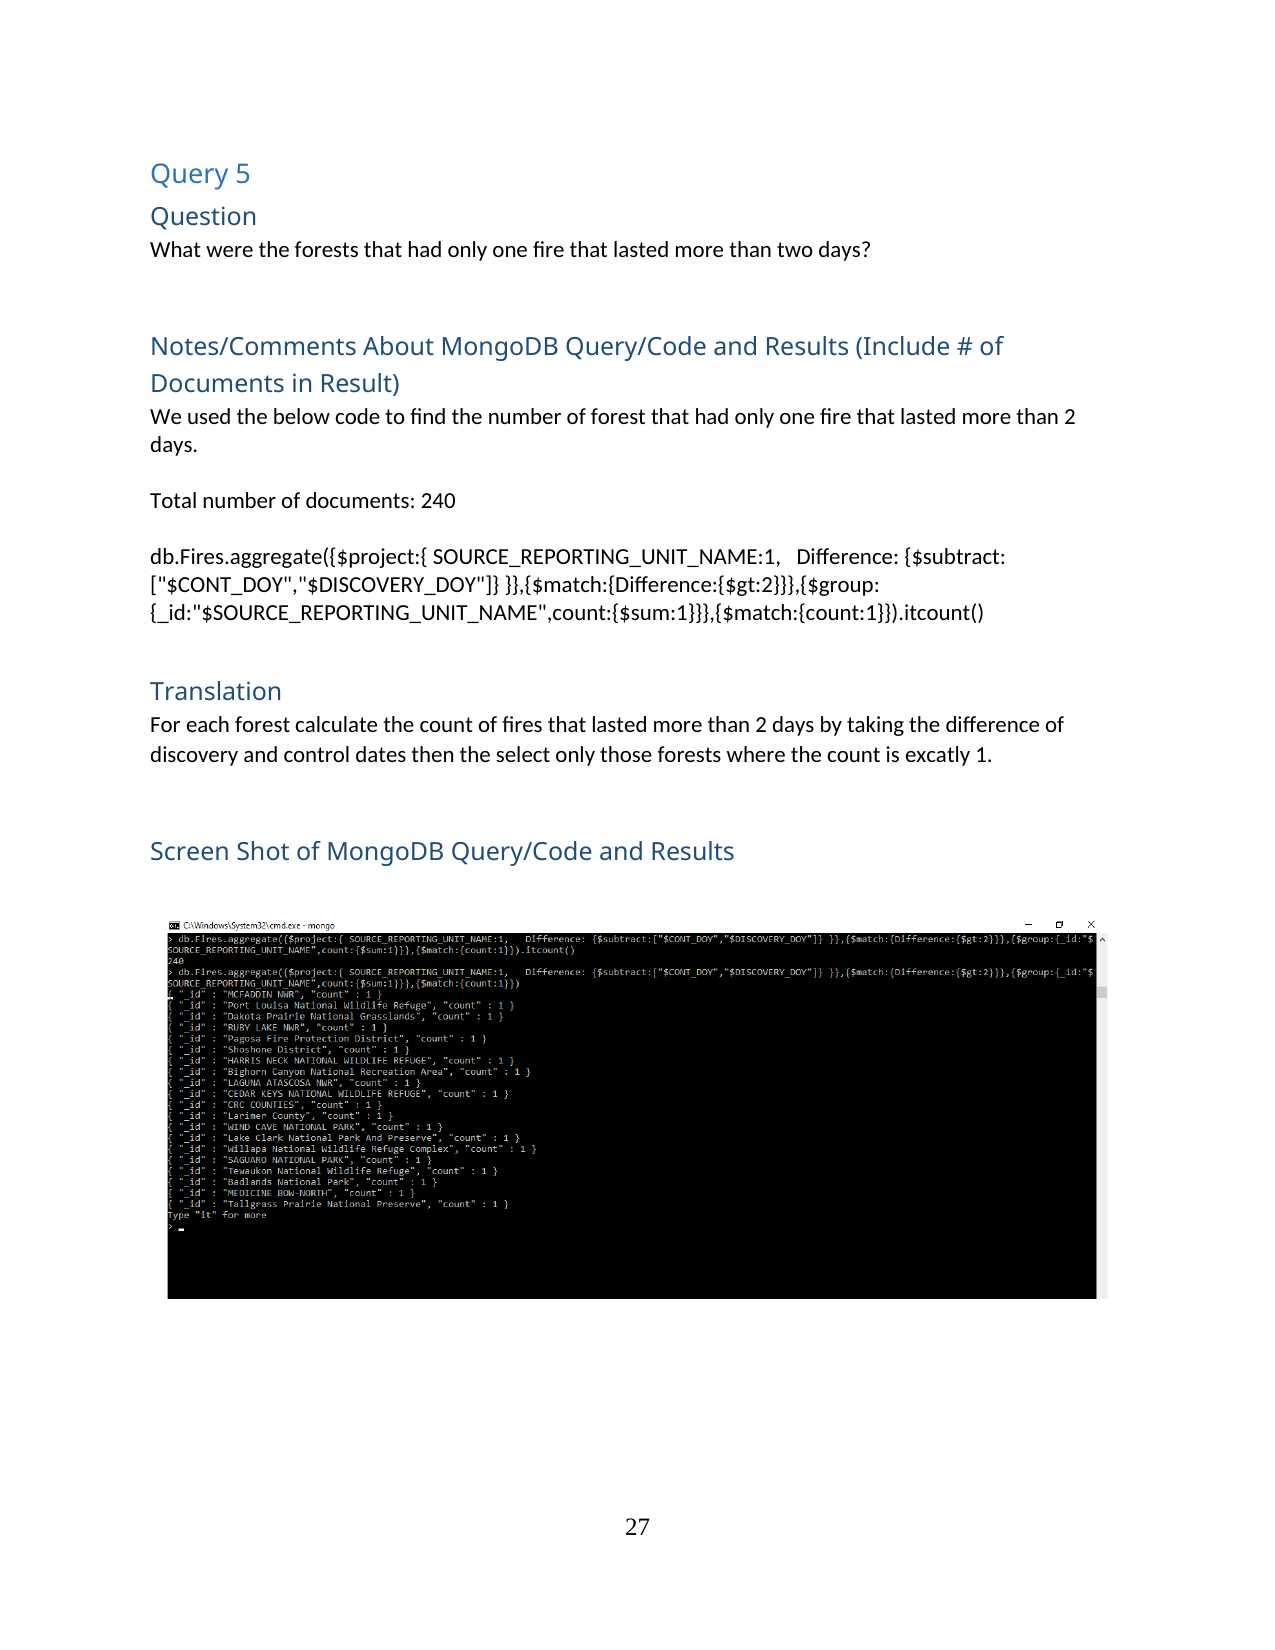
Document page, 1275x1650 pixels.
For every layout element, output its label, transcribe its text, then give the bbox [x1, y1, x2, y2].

text What were the forests that had only one fire that lasted more than two days? [150, 235, 1125, 263]
picture [167, 917, 1108, 1299]
subtitle Translation [150, 673, 1125, 707]
text Total number of documents: 240 [150, 486, 1125, 514]
text db.Fires.aggregate({$project:{ SOURCE_REPORTING_UNIT_NAME:1, Difference: {$subtract:["$CONT_DOY","$DISCOVERY_DOY"]} }},{$match:{Difference:{$gt:2}}},{$group:{_id:"$SOURCE_REPORTING_UNIT_NAME",count:{$sum:1}}},{$match:{count:1}}).itcount() [150, 542, 1125, 626]
subtitle Query 5 [150, 154, 1125, 191]
subtitle Screen Shot of MongoDB Query/Code and Results [150, 834, 1125, 868]
subtitle Notes/Comments About MongoDB Query/Code and Results (Include # of Documents in Result) [150, 329, 1125, 399]
text We used the below code to find the number of forest that had only one fire that lasted more than 2 days. [150, 402, 1125, 458]
subtitle Question [150, 198, 1125, 232]
text For each forest calculate the count of fires that lasted more than 2 days by taking the difference of discovery and control dates then the select only those forests where the count is excatly 1. [150, 710, 1125, 768]
